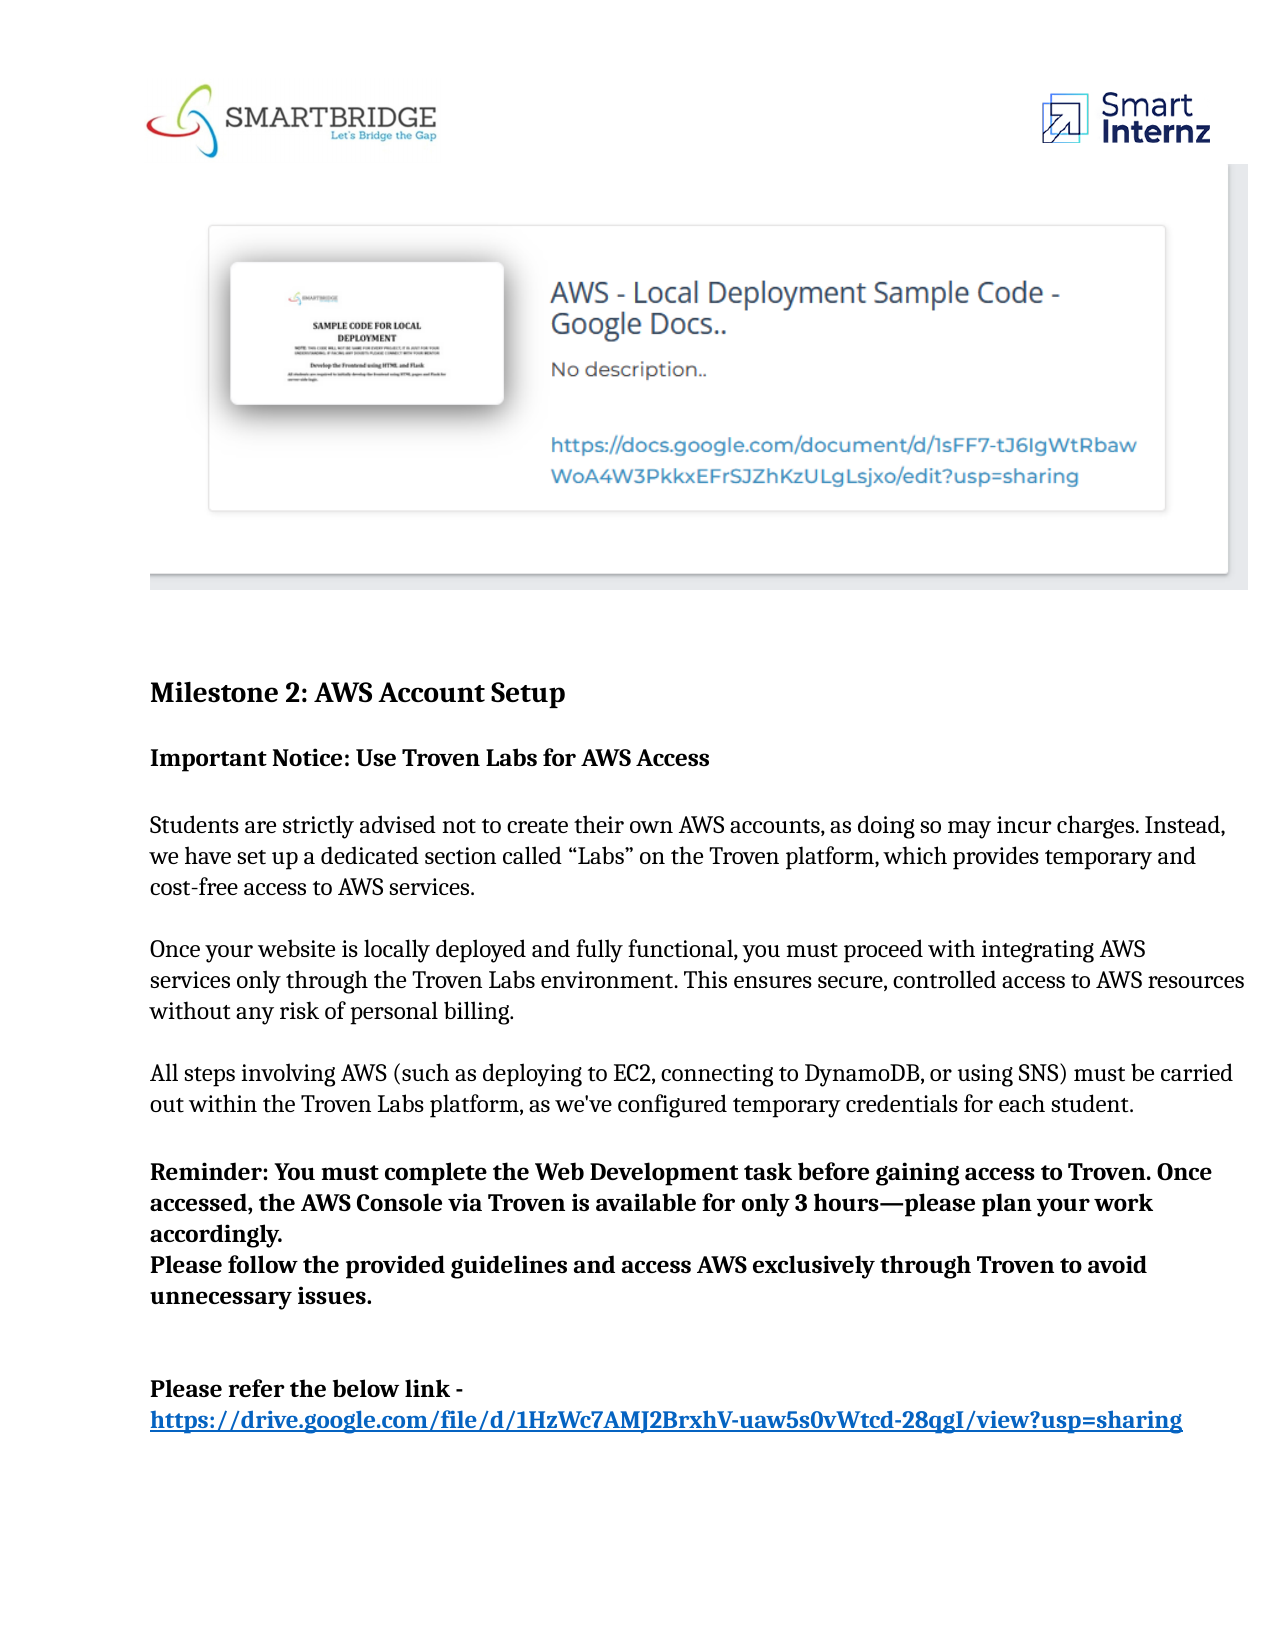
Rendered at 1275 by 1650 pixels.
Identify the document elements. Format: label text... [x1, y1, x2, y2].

text All steps involving AWS (such as deploying to EC2, connecting to DynamoDB, or using SNS) must be carried out within the Troven Labs platform, as we've configured temporary credentials for each student. [150, 1059, 1248, 1119]
text Please follow the provided guidelines and access AWS exclusively through Troven to avoid unnecessary issues. [150, 1251, 1248, 1310]
picture [1037, 92, 1214, 143]
text Milestone 2: AWS Account Setup [150, 677, 1248, 710]
text Important Notice: Use Troven Labs for AWS Access [150, 744, 1248, 772]
picture [150, 164, 1248, 590]
text Reminder: You must complete the Web Development task before gaining access to Troven. Once accessed, the AWS Console via Troven is available for only 3 hours—please plan your work accordingly. [150, 1157, 1248, 1248]
text Students are strictly advised not to create their own AWS accounts, as doing so may incur charges. Instead, we have set up a dedicated section called “Labs” on the Troven platform, which provides temporary and cost-free access to AWS services. [150, 811, 1248, 902]
text Please refer the below link - https://drive.google.com/file/d/1HzWc7AMJ2BrxhV-uaw5s0vWtcd-28qgI/view?usp=sharing [150, 1375, 1248, 1434]
picture [143, 78, 441, 163]
text Once your website is locally deployed and fully functional, you must proceed with integrating AWS services only through the Troven Labs environment. This ensures secure, controlled access to AWS resources without any risk of personal billing. [150, 935, 1248, 1026]
